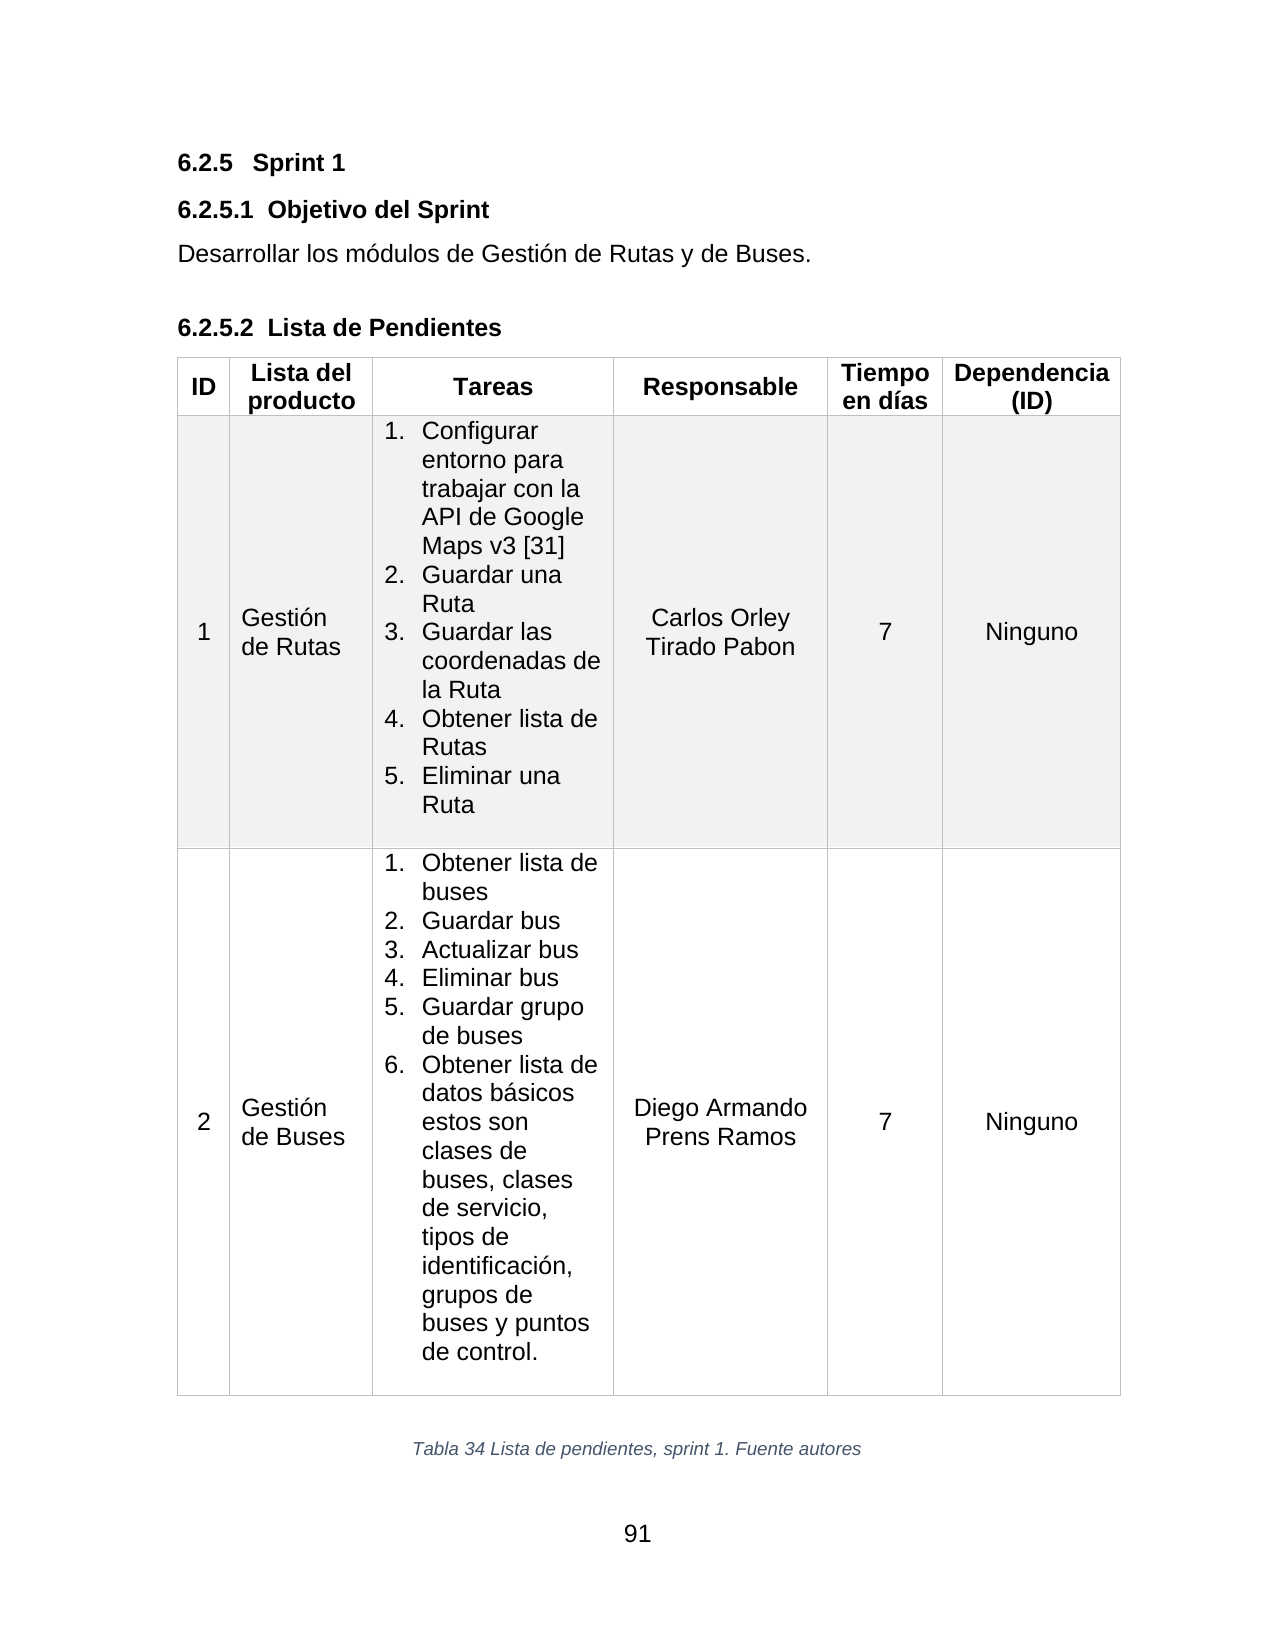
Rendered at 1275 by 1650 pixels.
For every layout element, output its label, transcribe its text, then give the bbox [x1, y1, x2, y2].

table_cell 2 [178, 849, 229, 1395]
table_header Tiempo en días [828, 358, 942, 415]
table_header Dependencia (ID) [943, 358, 1120, 415]
table_cell 1 [178, 416, 229, 847]
subtitle Sprint 1 [177, 148, 1098, 176]
subtitle Lista de Pendientes [177, 313, 1098, 342]
table_cell Configurar entorno para trabajar con la API de Google Maps v3 Guardar una Ruta Guardar las coordenadas de la Ruta Obtener lista de Rutas Eliminar una Ruta [373, 416, 613, 847]
table_cell Diego Armando Prens Ramos [614, 849, 827, 1395]
table_cell Gestión de Rutas [230, 416, 372, 847]
table_cell Gestión de Buses [230, 849, 372, 1395]
table_cell Carlos Orley Tirado Pabon [614, 416, 827, 847]
table_cell Ninguno [943, 416, 1120, 847]
table_cell 7 [828, 416, 942, 847]
table_header Responsable [614, 358, 827, 415]
table_cell Ninguno [943, 849, 1120, 1395]
table_header Lista del producto [230, 358, 372, 415]
text Desarrollar los módulos de Gestión de Rutas y de Buses. [177, 239, 1098, 268]
subtitle Objetivo del Sprint [177, 195, 1098, 224]
table_header ID [178, 358, 229, 415]
table_header Tareas [373, 358, 613, 415]
table_cell 7 [828, 849, 942, 1395]
table_cell Obtener lista de buses Guardar bus Actualizar bus Eliminar bus Guardar grupo de buses Obtener lista de datos básicos estos son clases de buses, clases de servicio, tipos de identificación, grupos de buses y puntos de control. [373, 849, 613, 1395]
